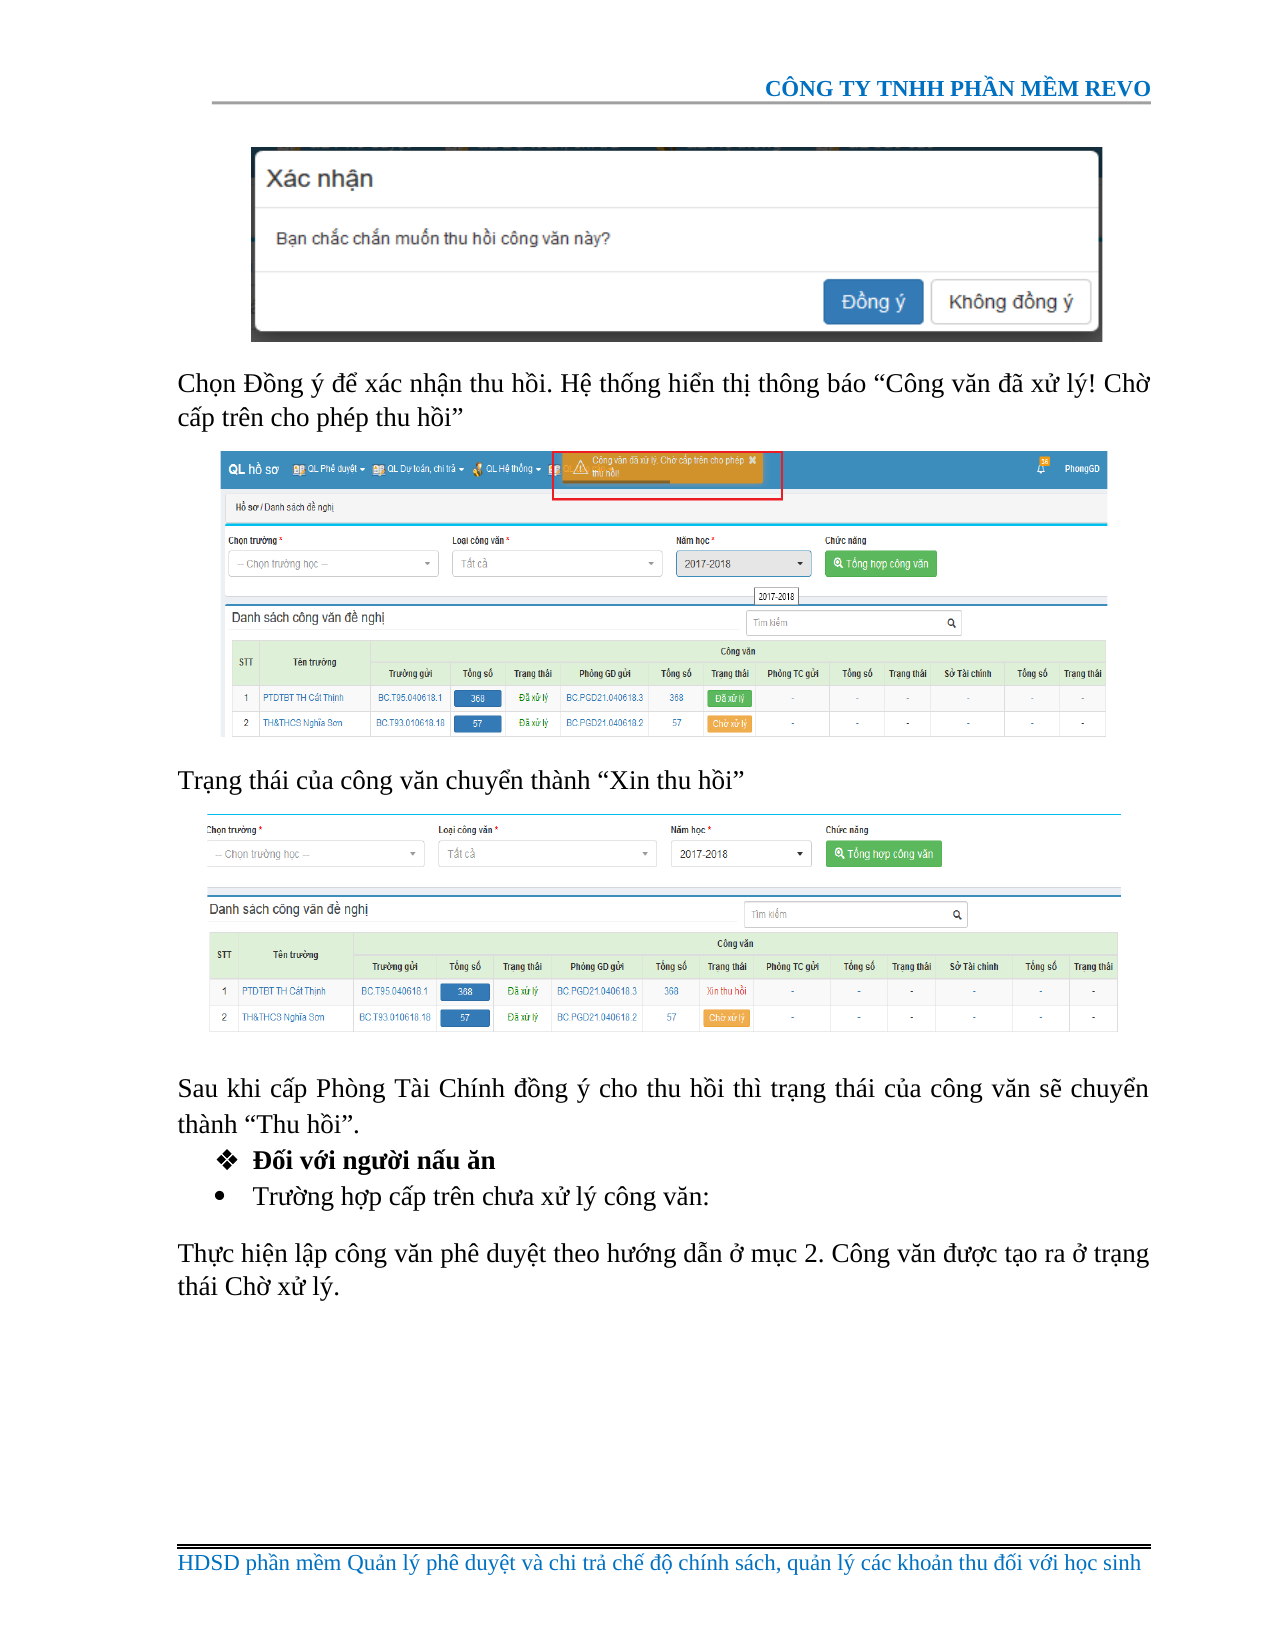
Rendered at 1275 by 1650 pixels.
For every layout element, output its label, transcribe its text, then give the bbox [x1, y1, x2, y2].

text Trạng thái của công văn chuyển thành “Xin thu hồi” [177, 764, 1151, 796]
list Trường hợp cấp trên chưa xử lý công văn: [215, 1180, 1151, 1211]
list Đối với người nấu ăn [215, 1144, 1151, 1175]
text Chọn Đồng ý để xác nhận thu hồi. Hệ thống hiển thị thông báo “Công văn đã xử lý! Chờ cấp trên cho phép thu hồi” [177, 367, 1151, 432]
picture [220, 451, 1108, 739]
picture [207, 816, 1121, 1032]
list Sau khi cấp Phòng Tài Chính đồng ý cho thu hồi thì trạng thái của công văn sẽ chuyển thành “Thu hồi”. [177, 1072, 1151, 1139]
text Thực hiện lập công văn phê duyệt theo hướng dẫn ở mục 2. Công văn được tạo ra ở trạng thái Chờ xử lý. [177, 1237, 1151, 1301]
picture [251, 147, 1103, 342]
